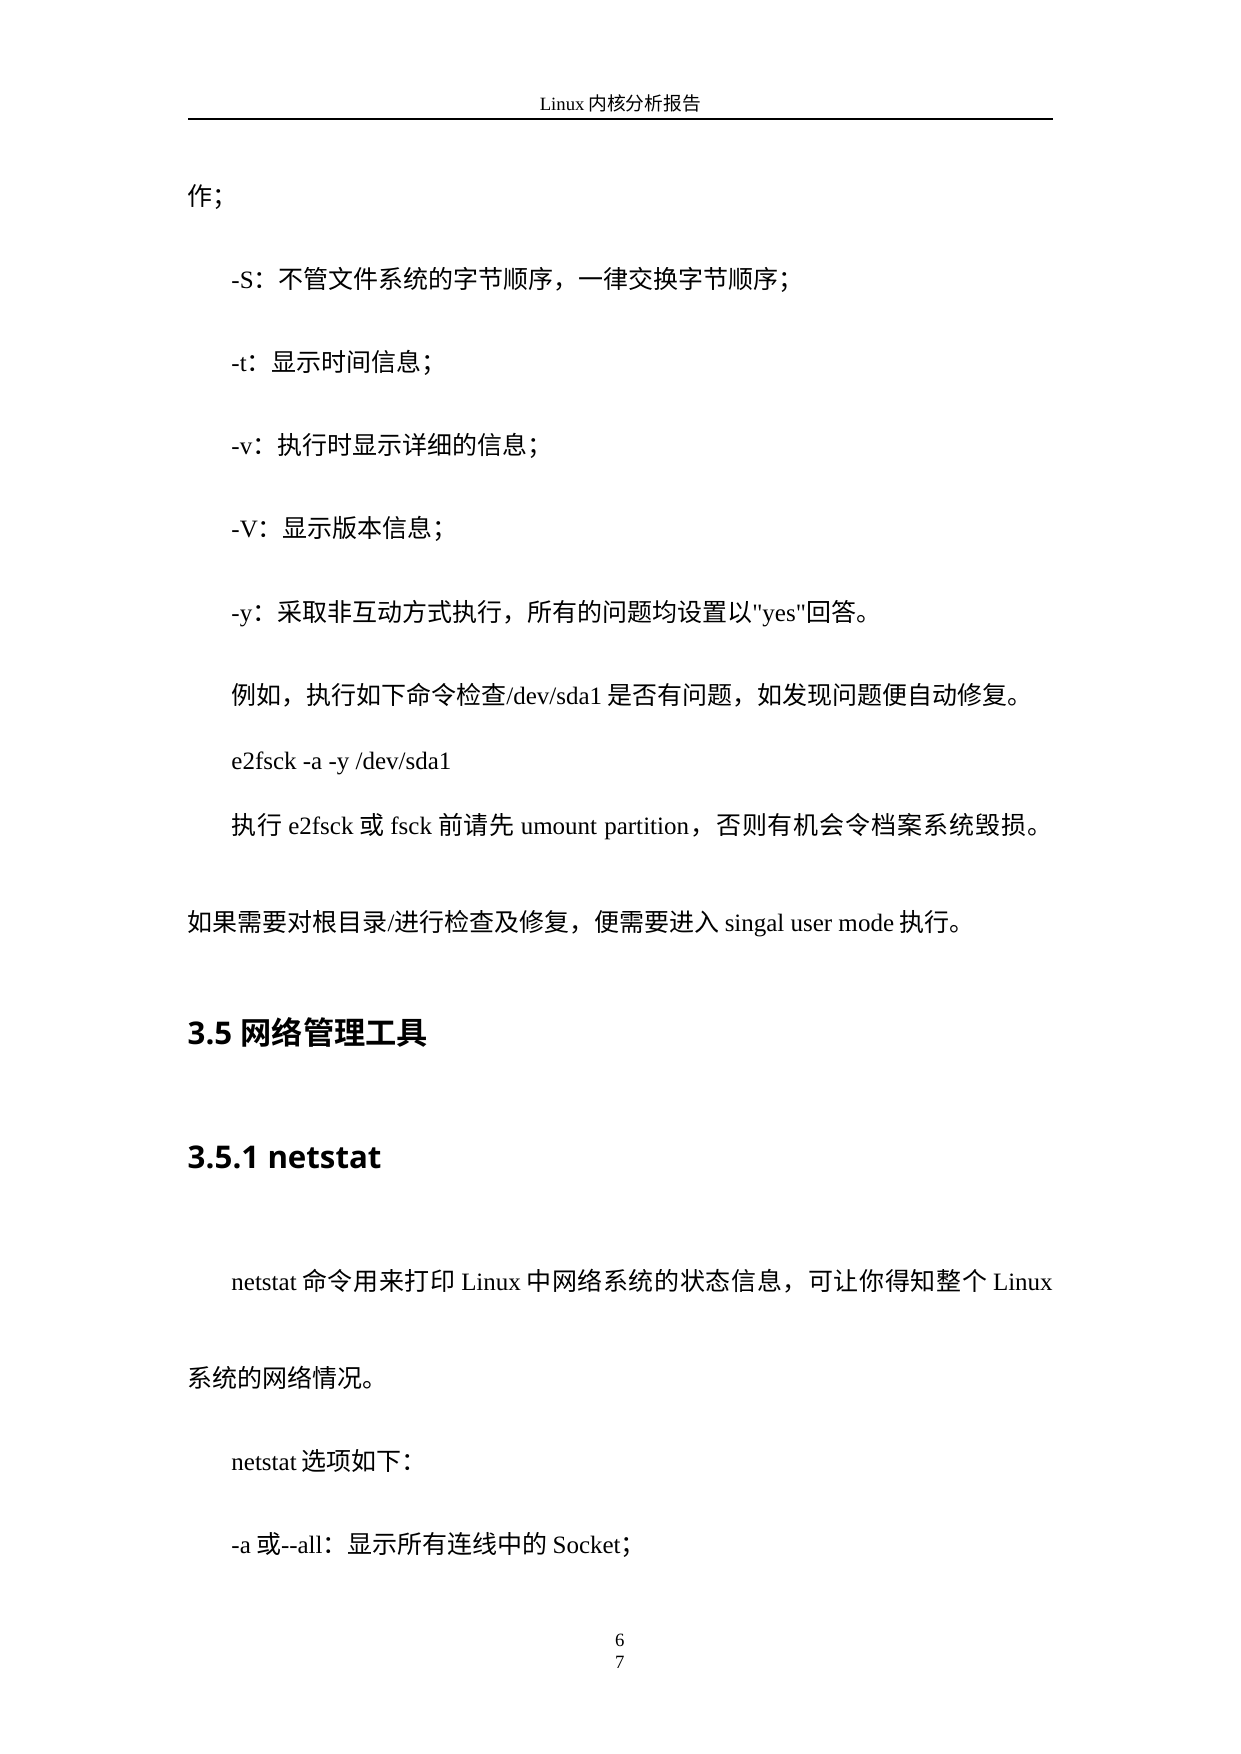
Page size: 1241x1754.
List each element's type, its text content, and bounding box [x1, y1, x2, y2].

list -v：执行时显示详细的信息； [187, 411, 1053, 476]
subtitle 3.5.1 netstat [187, 1124, 1053, 1189]
list netstat选项如下： [187, 1427, 1053, 1492]
subtitle 3.5 网络管理工具 [187, 998, 1053, 1063]
list -a或--all：显示所有连线中的Socket； [187, 1511, 1053, 1576]
list netstat命令用来打印Linux中网络系统的状态信息，可让你得知整个Linux系统的网络情况。 [187, 1247, 1053, 1409]
list 例如，执行如下命令检查/dev/sda1是否有问题，如发现问题便自动修复。 [187, 661, 1053, 726]
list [187, 162, 1053, 227]
list 执行e2fsck或fsck前请先umount partition，否则有机会令档案系统毁损。如果需要对根目录/进行检查及修复，便需要进入singal user mode执行。 [187, 791, 1053, 953]
list e2fsck -a -y /dev/sda1 [187, 744, 1053, 776]
list -S：不管文件系统的字节顺序，一律交换字节顺序； [187, 245, 1053, 310]
list -t：显示时间信息； [187, 328, 1053, 393]
list -V：显示版本信息； [187, 494, 1053, 559]
list -y：采取非互动方式执行，所有的问题均设置以"yes"回答。 [187, 578, 1053, 643]
